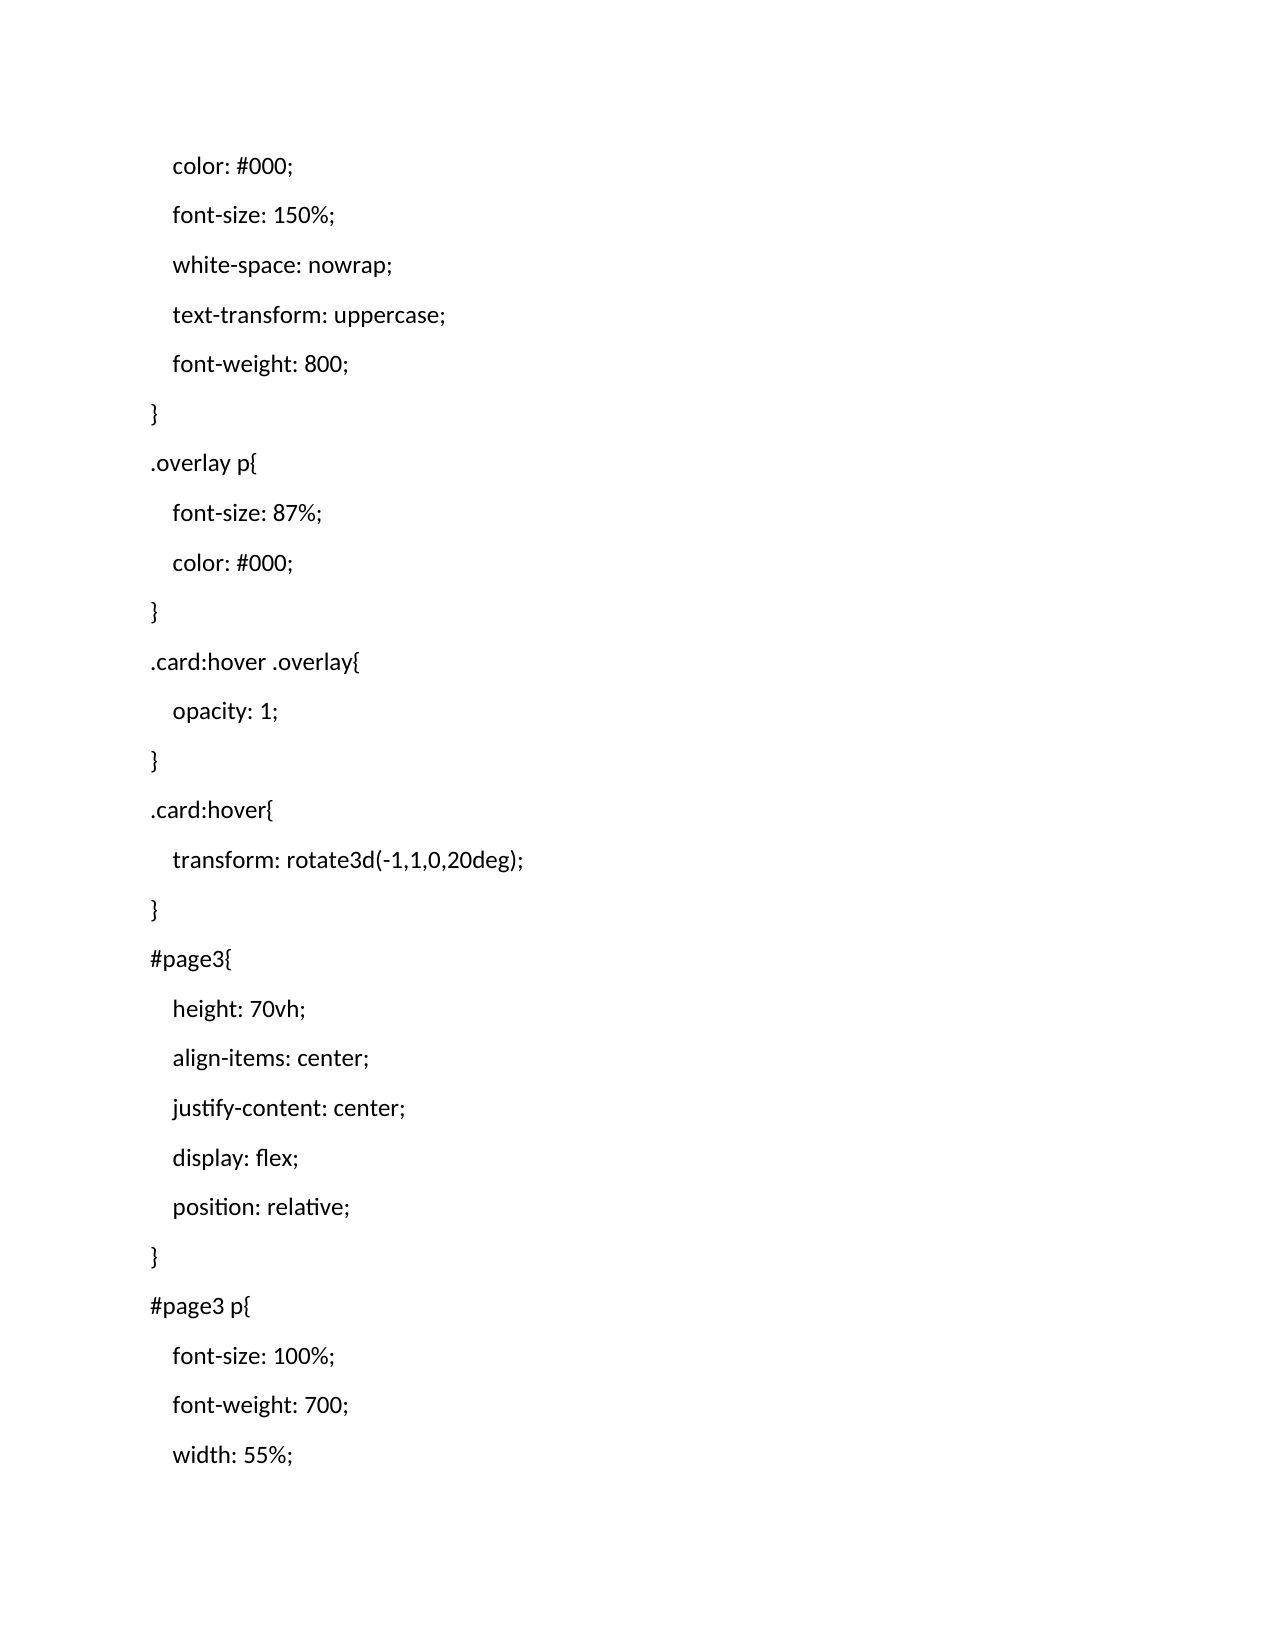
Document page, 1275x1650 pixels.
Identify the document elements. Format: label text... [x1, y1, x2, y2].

text position: relative; [150, 1191, 1125, 1222]
text font-weight: 800; [150, 348, 1125, 379]
text height: 70vh; [150, 993, 1125, 1023]
text font-size: 100%; [150, 1340, 1125, 1371]
text .card:hover .overlay{ [150, 646, 1125, 676]
text color: #000; [150, 150, 1125, 181]
text align-items: center; [150, 1042, 1125, 1073]
text opacity: 1; [150, 695, 1125, 726]
text white-space: nowrap; [150, 249, 1125, 280]
text font-size: 150%; [150, 199, 1125, 230]
text font-size: 87%; [150, 497, 1125, 528]
text display: flex; [150, 1142, 1125, 1172]
text #page3 p{ [150, 1290, 1125, 1321]
text text-transform: uppercase; [150, 299, 1125, 329]
text #page3{ [150, 943, 1125, 974]
text transform: rotate3d(-1,1,0,20deg); [150, 844, 1125, 875]
text } [150, 596, 1125, 627]
text } [150, 1241, 1125, 1271]
text .overlay p{ [150, 447, 1125, 478]
text } [150, 398, 1125, 428]
text justify-content: center; [150, 1092, 1125, 1123]
text color: #000; [150, 547, 1125, 577]
text font-weight: 700; [150, 1389, 1125, 1420]
text } [150, 894, 1125, 924]
text .card:hover{ [150, 794, 1125, 825]
text width: 55%; [150, 1439, 1125, 1470]
text } [150, 745, 1125, 776]
